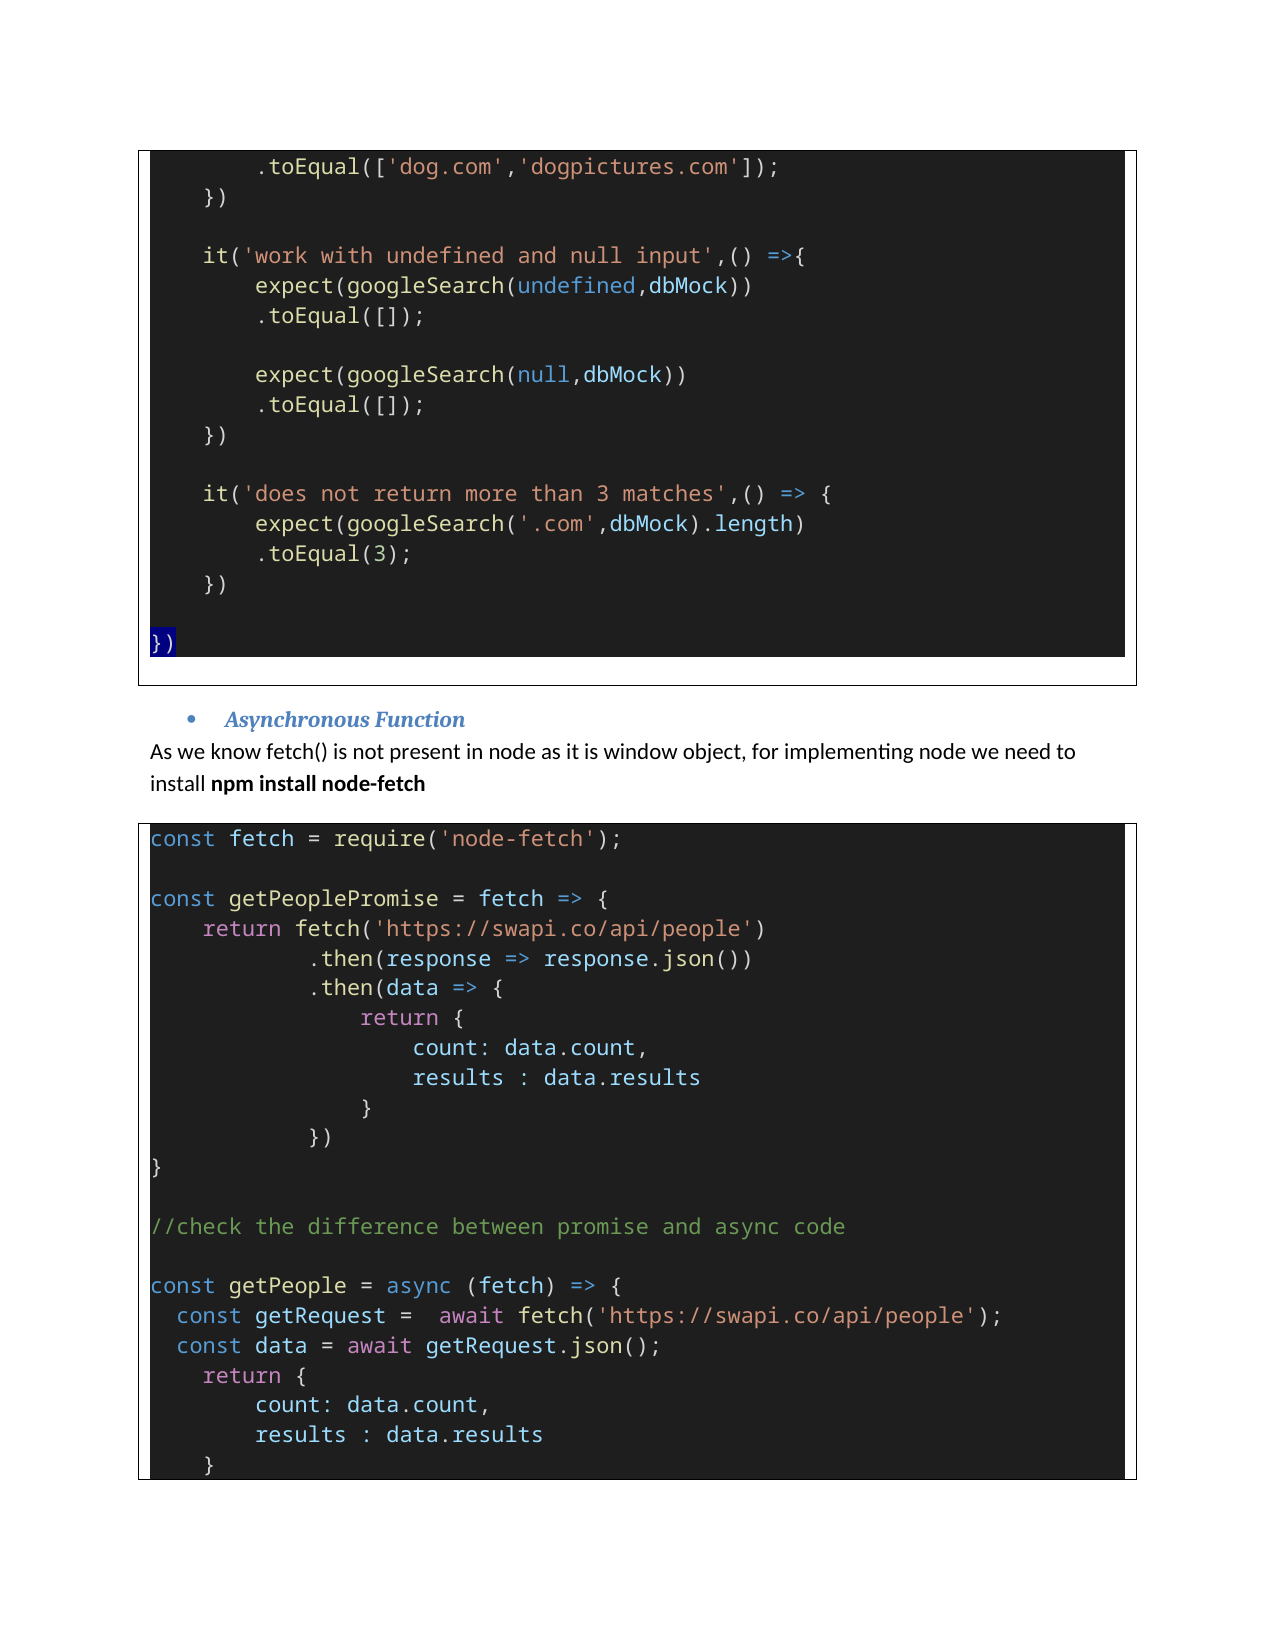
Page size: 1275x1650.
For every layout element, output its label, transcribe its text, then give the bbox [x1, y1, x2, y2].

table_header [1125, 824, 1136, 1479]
text As we know fetch() is not present in node as it is window object, for implementing node we need to install npm install node-fetch [150, 737, 1125, 797]
subtitle Asynchronous Function [187, 707, 1125, 733]
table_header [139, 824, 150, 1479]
